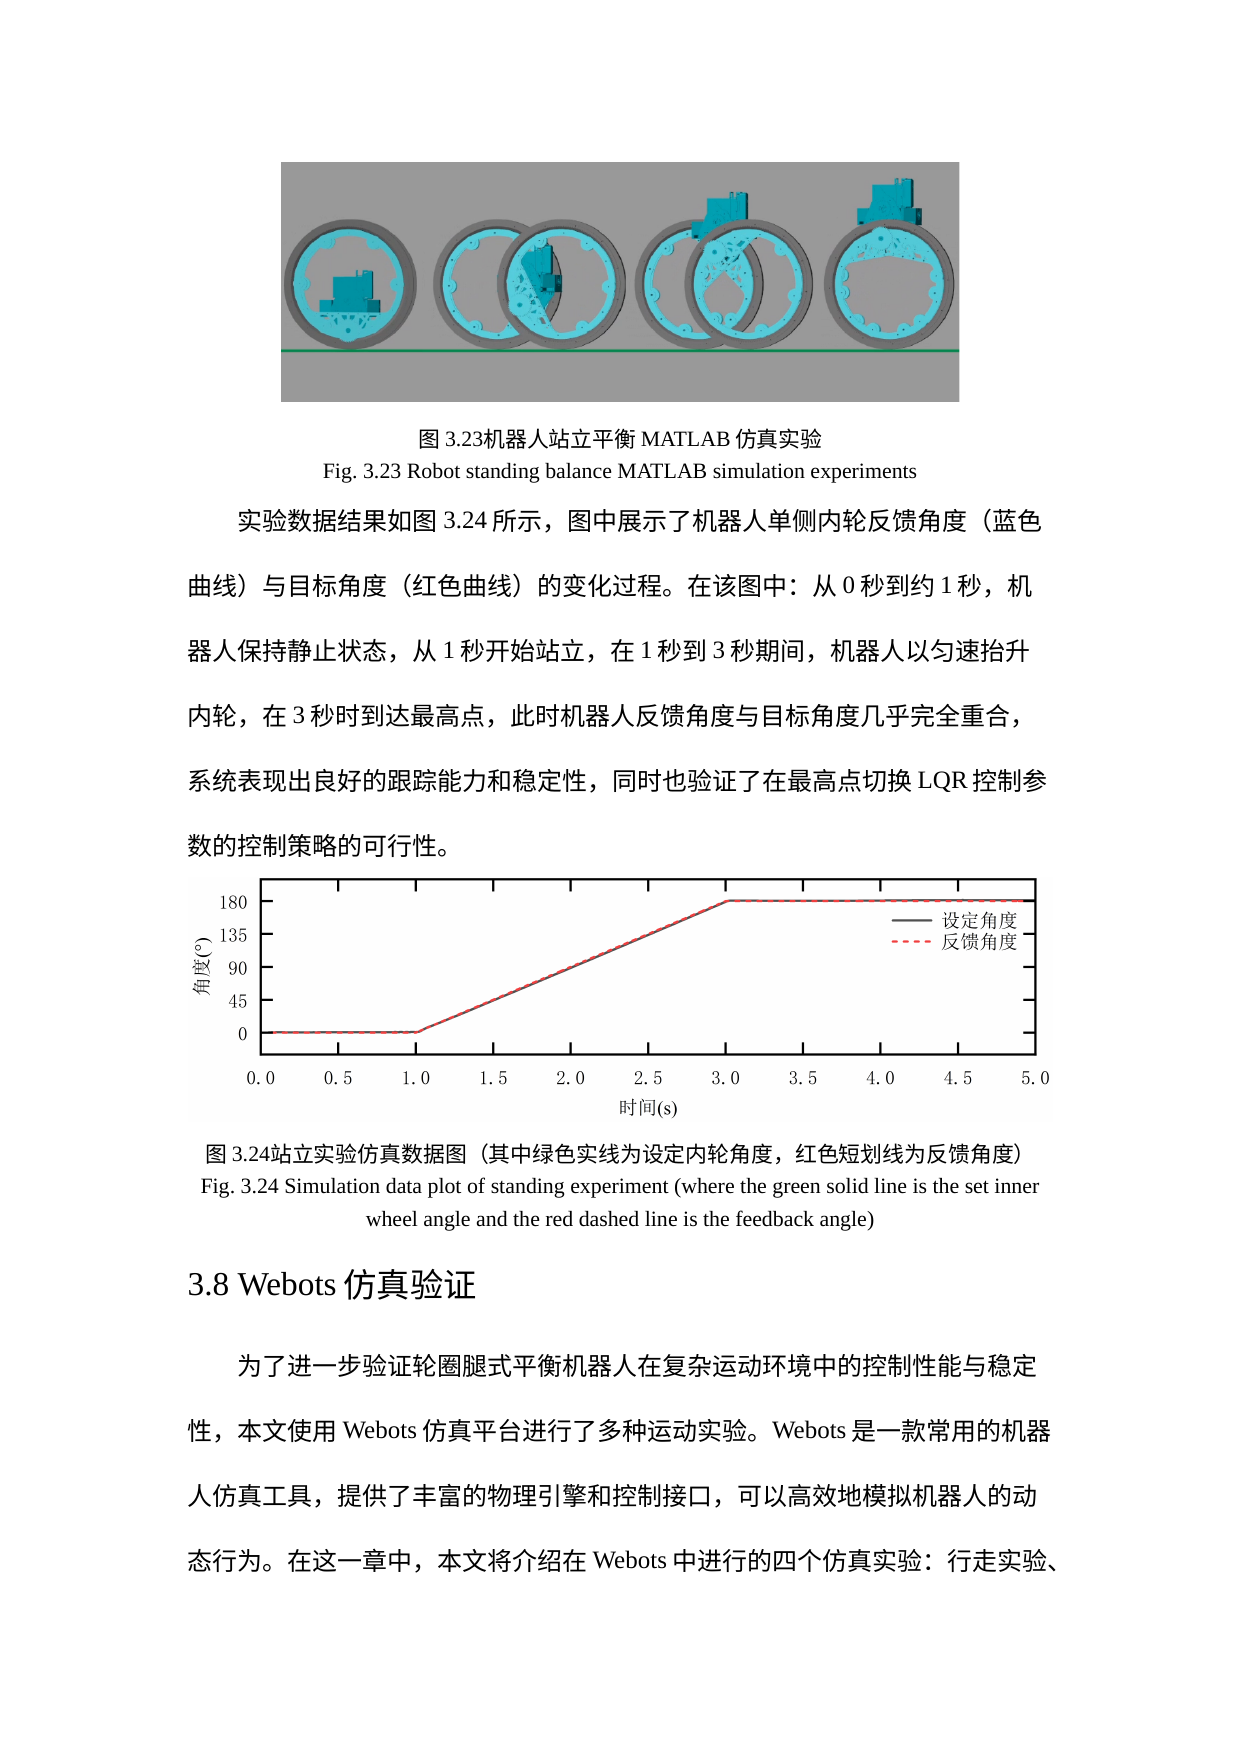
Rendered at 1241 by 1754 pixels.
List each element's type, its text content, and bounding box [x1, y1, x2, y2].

subtitle Webots仿真验证 [187, 1251, 1053, 1316]
picture [187, 877, 1053, 1122]
picture [281, 162, 960, 402]
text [187, 1332, 1053, 1592]
